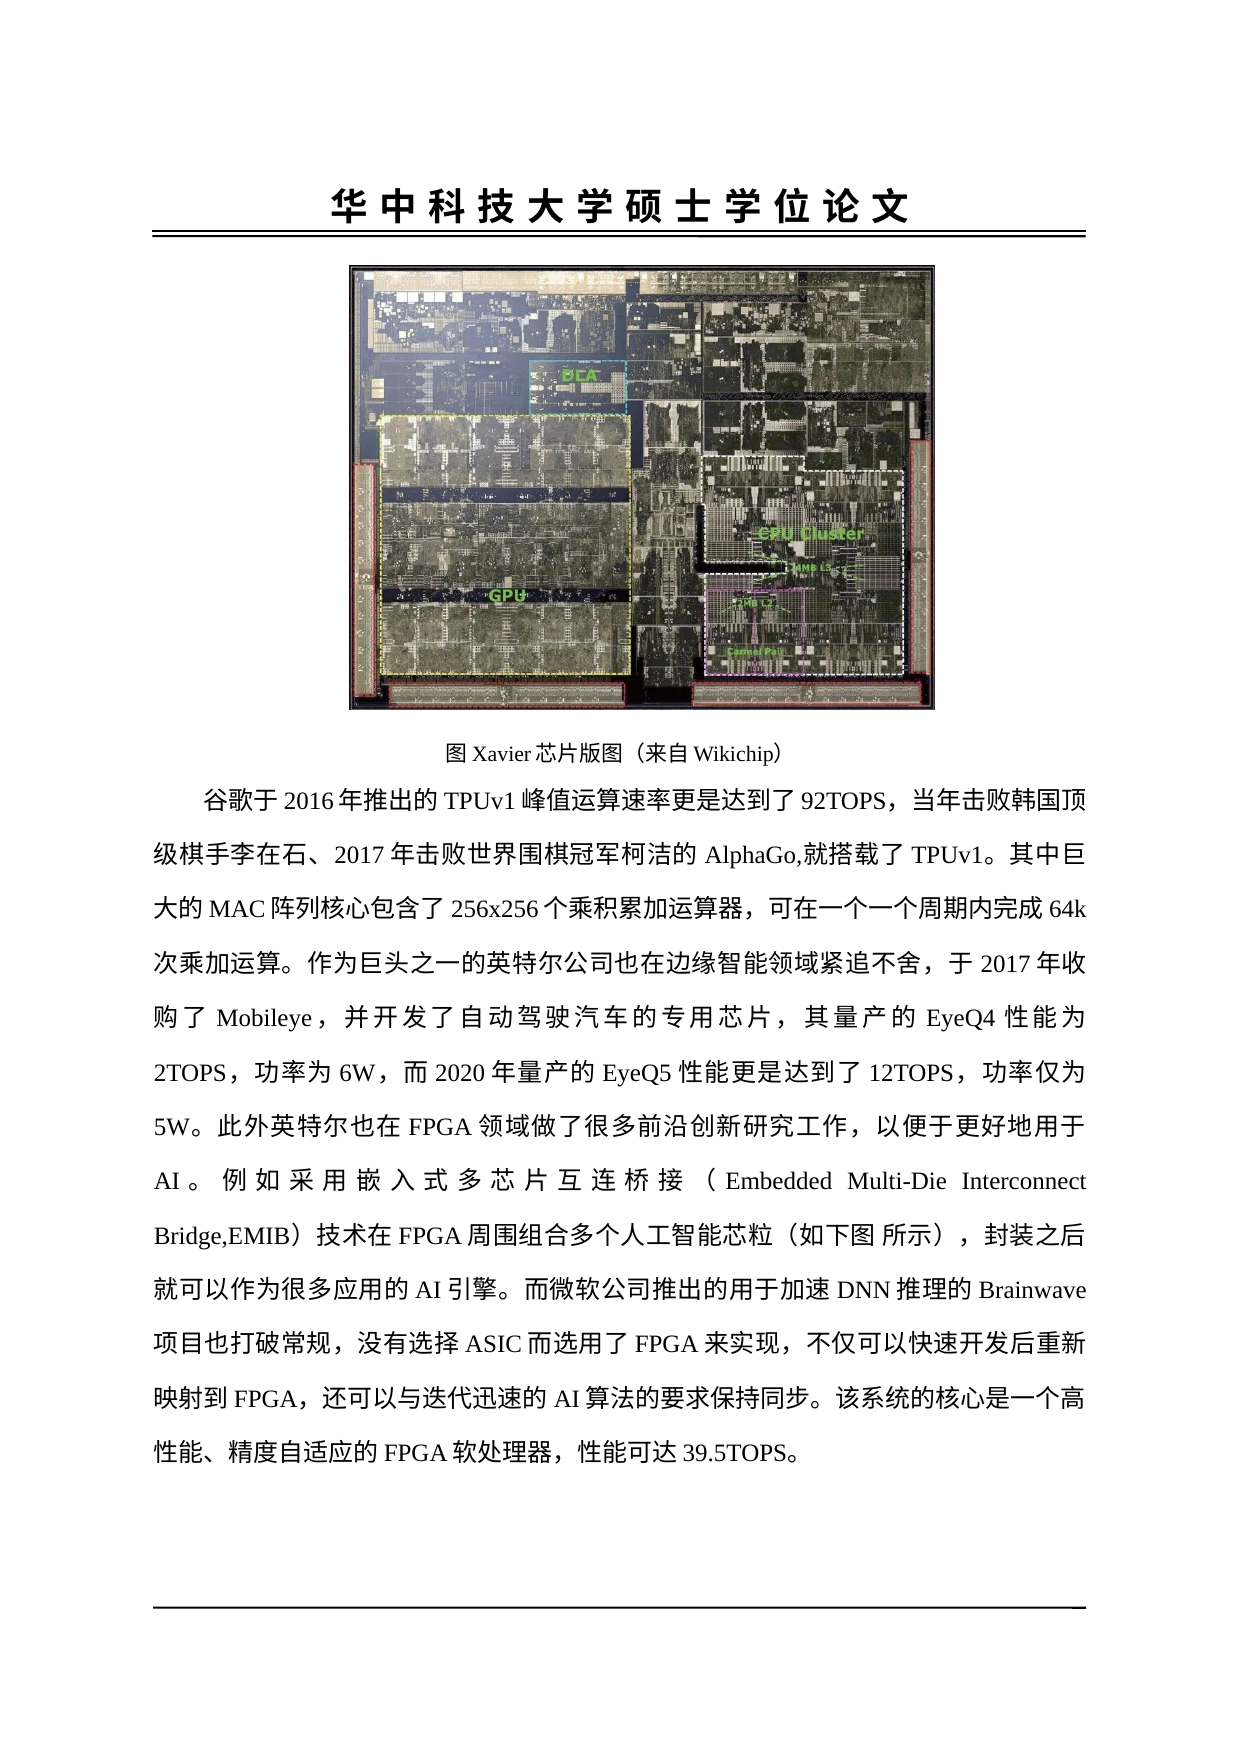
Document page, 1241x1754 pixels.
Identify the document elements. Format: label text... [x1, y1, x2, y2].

picture [349, 265, 935, 710]
text 谷歌于2016年推出的TPUv1峰值运算速率更是达到了92TOPS，当年击败韩国顶级棋手李在石、2017年击败世界围棋冠军柯洁的AlphaGo,就搭载了TPUv1。其中巨大的MAC阵列核心包含了256x256个乘积累加运算器，可在一个一个周期内完成64k次乘加运算。作为巨头之一的英特尔公司也在边缘智能领域紧追不舍，于2017年收购了Mobileye，并开发了自动驾驶汽车的专用芯片，其量产的EyeQ4性能为2TOPS，功率为6W，而2020年量产的EyeQ5性能更是达到了12TOPS，功率仅为5W。此外英特尔也在FPGA领域做了很多前沿创新研究工作，以便于更好地用于AI。例如采用嵌入式多芯片互连桥接（Embedded Multi-Die Interconnect Bridge,EMIB）技术在FPGA周围组合多个人工智能芯粒（如下图 所示），封装之后就可以作为很多应用的AI引擎。而微软公司推出的用于加速DNN推理的Brainwave项目也打破常规，没有选择ASIC而选用了FPGA来实现，不仅可以快速开发后重新映射到FPGA，还可以与迭代迅速的AI算法的要求保持同步。该系统的核心是一个高性能、精度自适应的FPGA软处理器，性能可达39.5TOPS。 [153, 780, 1087, 1469]
text 图 Xavier芯片版图（来自Wikichip） [153, 736, 1087, 768]
